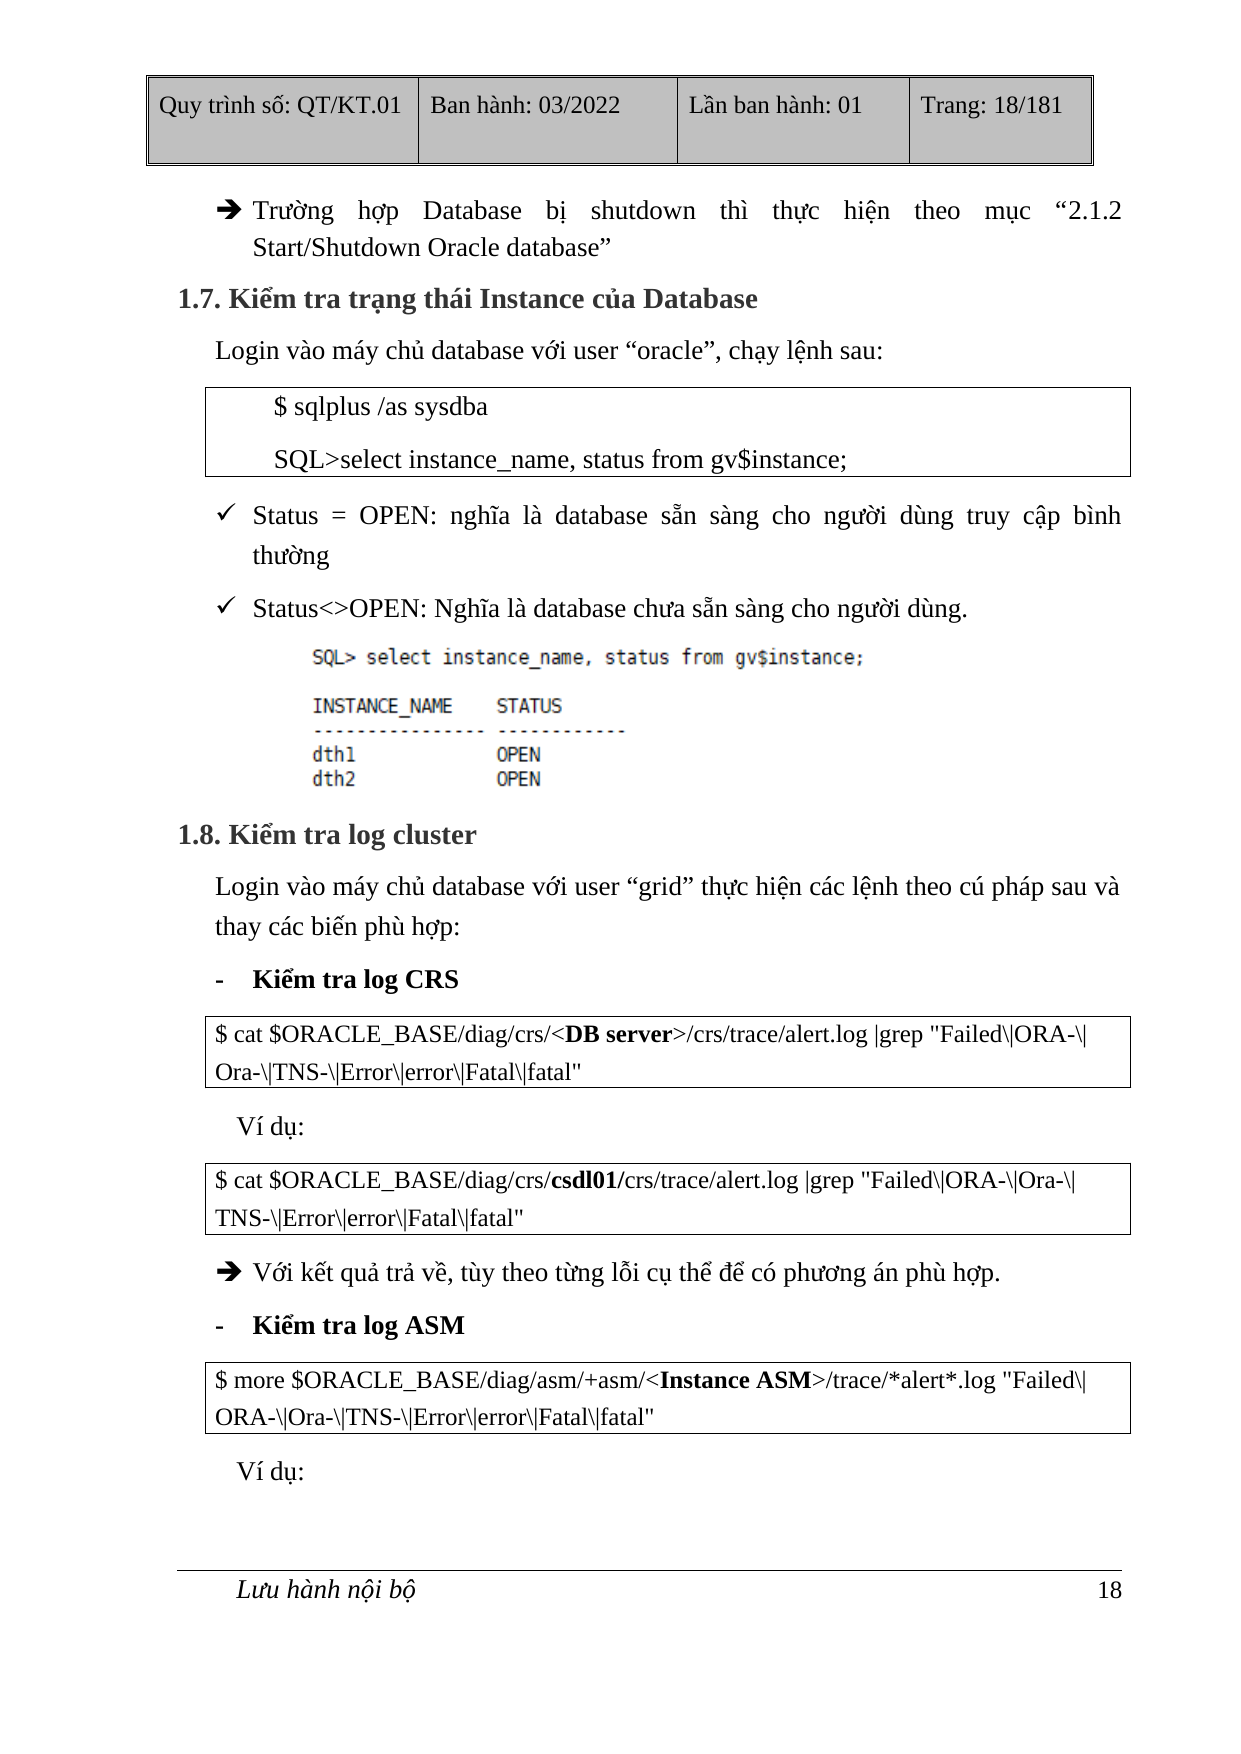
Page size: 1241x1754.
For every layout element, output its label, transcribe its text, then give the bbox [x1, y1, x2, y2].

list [215, 1256, 1122, 1287]
list Status = OPEN: nghĩa là database sẵn sàng cho người dùng truy cập bình thường [215, 499, 1122, 571]
list Kiểm tra log CRS [215, 963, 1122, 994]
text $ sqlplus /as sysdba [206, 388, 1130, 421]
subtitle 1.8. Kiểm tra log cluster [177, 817, 1122, 851]
picture [311, 645, 867, 796]
text Login vào máy chủ database với user “grid” thực hiện các lệnh theo cú pháp sau và thay các biến phù hợp: [215, 870, 1122, 942]
text $ cat $ORACLE_BASE/diag/crs/csdl01/crs/trace/alert.log |grep "Failed\|ORA-\|Ora-\|TNS-\|Error\|error\|Fatal\|fatal" [206, 1164, 1130, 1234]
text Ví dụ: [177, 1455, 1122, 1486]
text $ more $ORACLE_BASE/diag/asm/+asm/<Instance ASM>/trace/*alert*.log "Failed\|ORA-\|Ora-\|TNS-\|Error\|error\|Fatal\|fatal" [206, 1363, 1130, 1433]
text Login vào máy chủ database với user “oracle”, chạy lệnh sau: [215, 334, 1122, 365]
text $ cat $ORACLE_BASE/diag/crs/<DB server>/crs/trace/alert.log |grep "Failed\|ORA-\|Ora-\|TNS-\|Error\|error\|Fatal\|fatal" [206, 1017, 1130, 1087]
list Status<>OPEN: Nghĩa là database chưa sẵn sàng cho người dùng. [215, 592, 1122, 624]
subtitle 1.7. Kiểm tra trạng thái Instance của Database [177, 281, 1122, 315]
list Trường hợp Database bị shutdown thì thực hiện theo mục “2.1.2 Start/Shutdown Oracle database” [215, 194, 1122, 263]
text SQL>select instance_name, status from gv$instance; [206, 440, 1130, 476]
list Kiểm tra log ASM [215, 1309, 1122, 1340]
text Ví dụ: [177, 1109, 1122, 1141]
